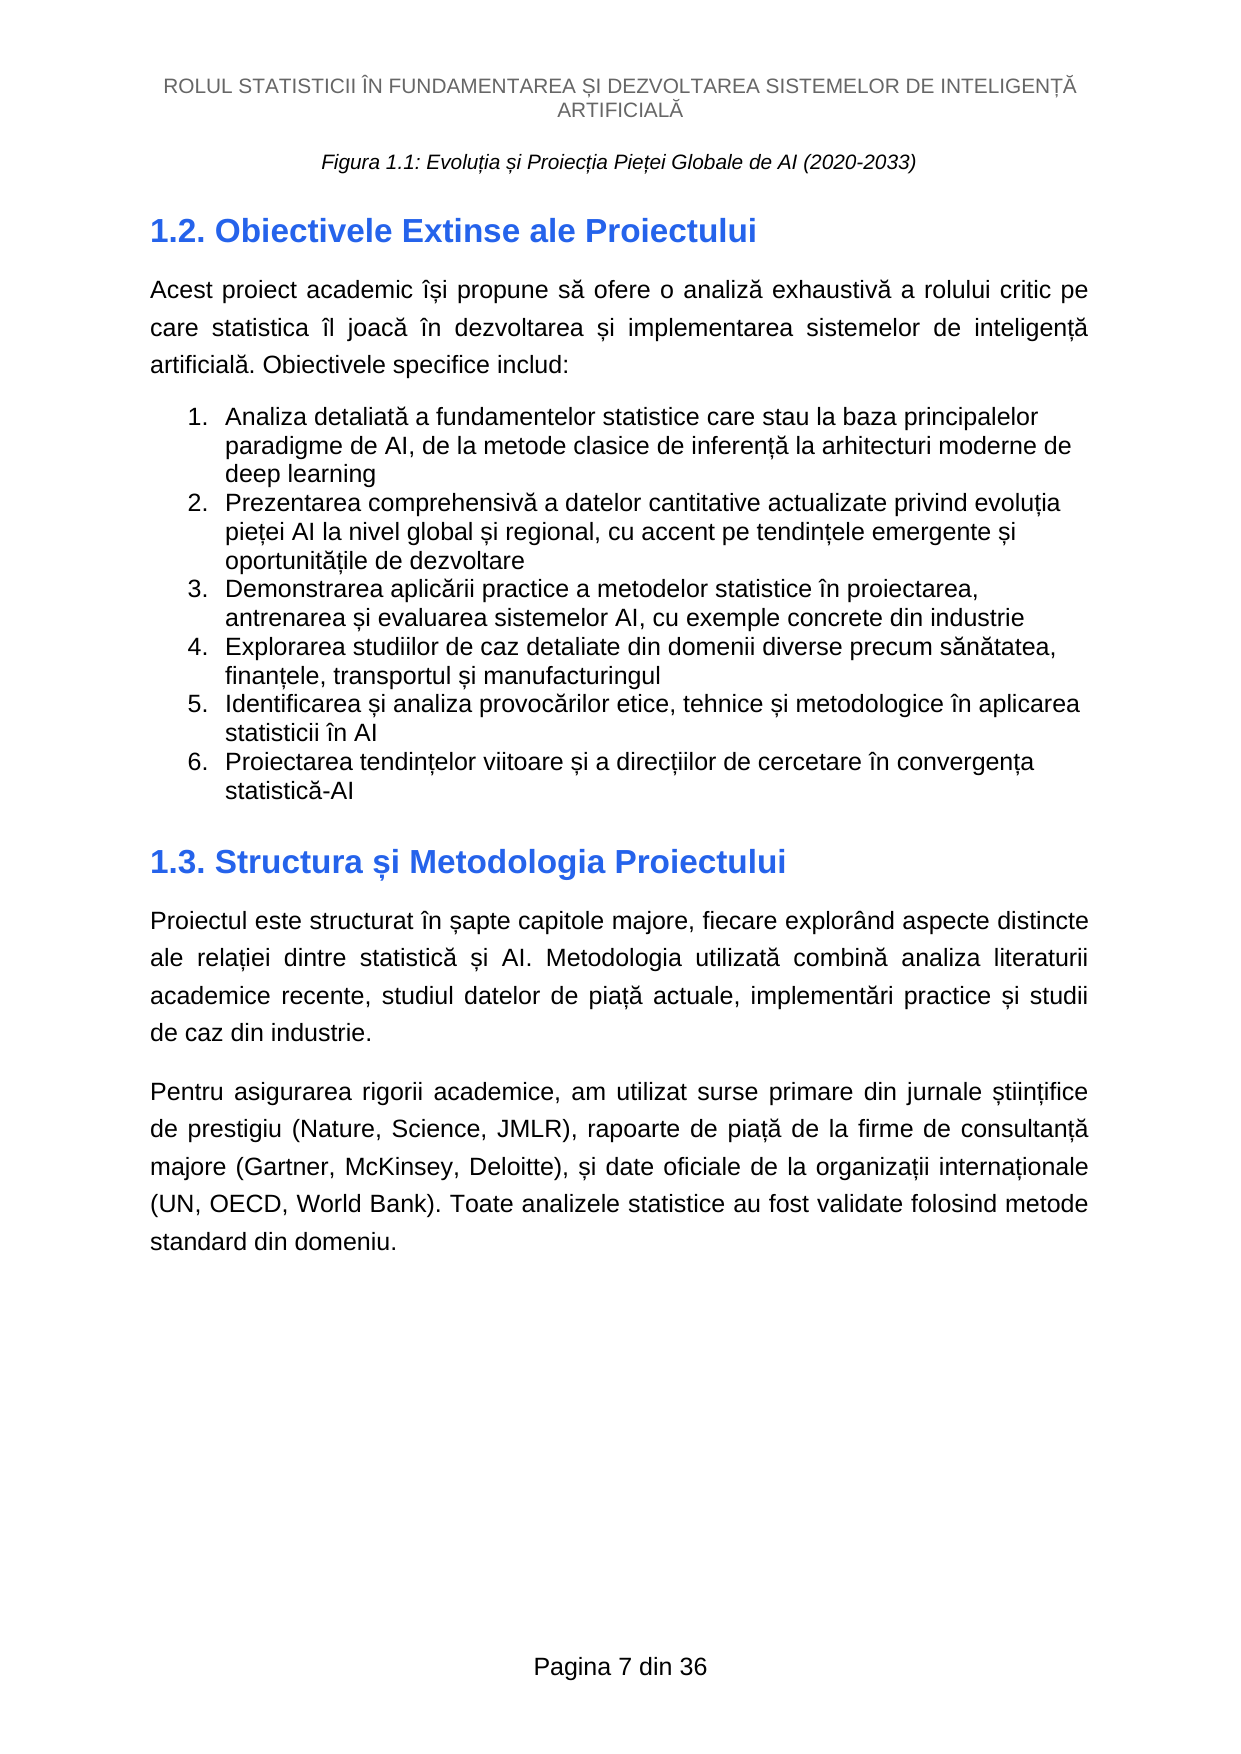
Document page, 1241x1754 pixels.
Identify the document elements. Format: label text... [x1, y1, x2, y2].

list Analiza detaliată a fundamentelor statistice care stau la baza principalelor paradigme de AI, de la metode clasice de inferență la arhitecturi moderne de deep learning [187, 402, 1090, 488]
text Acest proiect academic își propune să ofere o analiză exhaustivă a rolului critic pe care statistica îl joacă în dezvoltarea și implementarea sistemelor de inteligență artificială. Obiectivele specifice includ: [150, 269, 1090, 381]
list Explorarea studiilor de caz detaliate din domenii diverse precum sănătatea, finanțele, transportul și manufacturingul [187, 632, 1090, 689]
list Identificarea și analiza provocărilor etice, tehnice și metodologice în aplicarea statisticii în AI [187, 689, 1090, 747]
text Proiectul este structurat în șapte capitole majore, fiecare explorând aspecte distincte ale relației dintre statistică și AI. Metodologia utilizată combină analiza literaturii academice recente, studiul datelor de piață actuale, implementări practice și studii de caz din industrie. [150, 899, 1090, 1049]
list Demonstrarea aplicării practice a metodelor statistice în proiectarea, antrenarea și evaluarea sistemelor AI, cu exemple concrete din industrie [187, 574, 1090, 632]
list Proiectarea tendințelor viitoare și a direcțiilor de cercetare în convergența statistică-AI [187, 747, 1090, 804]
subtitle 1.3. Structura și Metodologia Proiectului [150, 842, 1090, 880]
text Figura 1.1: Evoluția și Proiecția Pieței Globale de AI (2020-2033) [150, 150, 1090, 174]
text Pentru asigurarea rigorii academice, am utilizat surse primare din jurnale științifice de prestigiu (Nature, Science, JMLR), rapoarte de piață de la firme de consultanță majore (Gartner, McKinsey, Deloitte), și date oficiale de la organizații internaționale (UN, OECD, World Bank). Toate analizele statistice au fost validate folosind metode standard din domeniu. [150, 1070, 1090, 1257]
list Prezentarea comprehensivă a datelor cantitative actualizate privind evoluția pieței AI la nivel global și regional, cu accent pe tendințele emergente și oportunitățile de dezvoltare [187, 488, 1090, 574]
subtitle 1.2. Obiectivele Extinse ale Proiectului [150, 211, 1090, 250]
